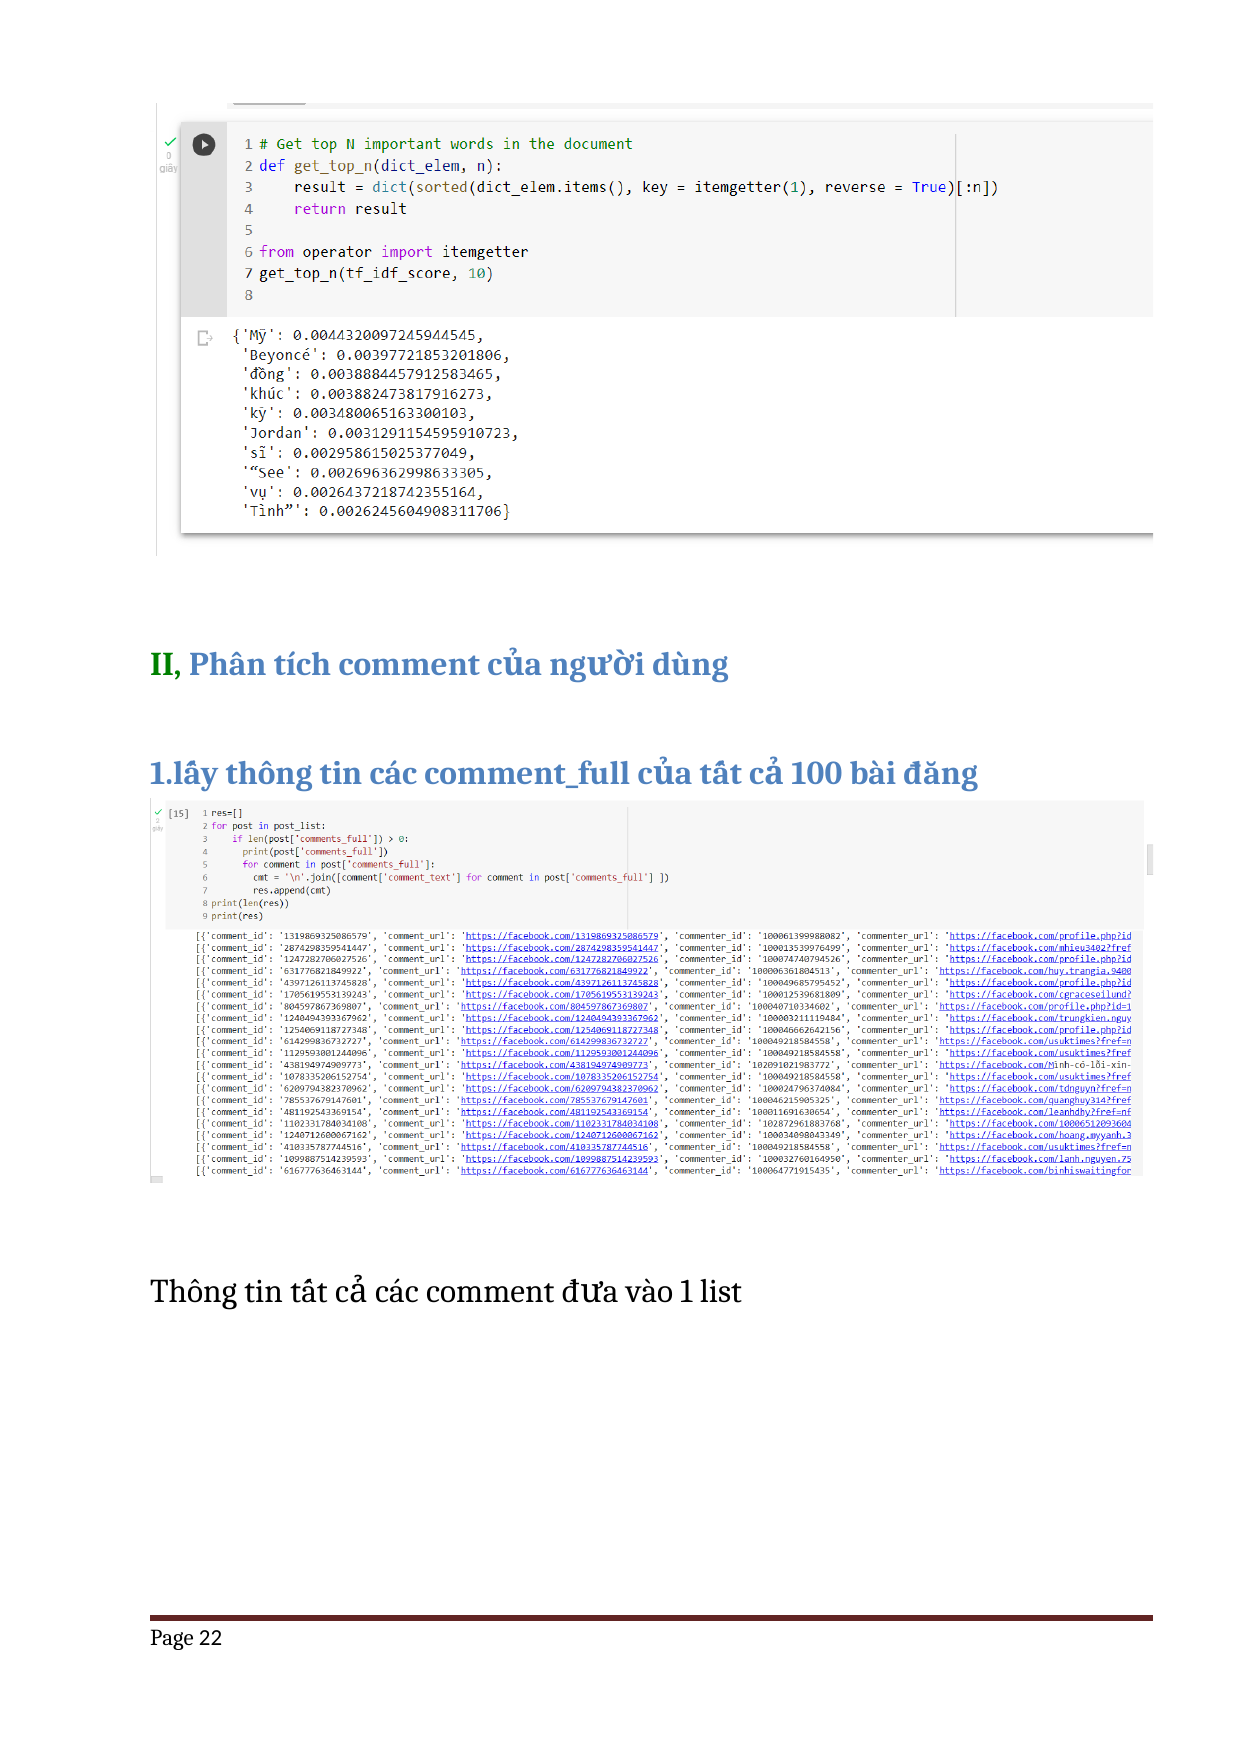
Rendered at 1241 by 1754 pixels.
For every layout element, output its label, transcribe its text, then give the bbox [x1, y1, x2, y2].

picture [150, 798, 1154, 1183]
picture [150, 103, 1154, 556]
text Thông tin tất cả các comment đưa vào 1 list [150, 1273, 1153, 1311]
subtitle 1.lấy thông tin các comment_full của tất cả 100 bài đăng [150, 755, 1153, 793]
subtitle II, Phân tích comment của người dùng [150, 646, 1153, 684]
